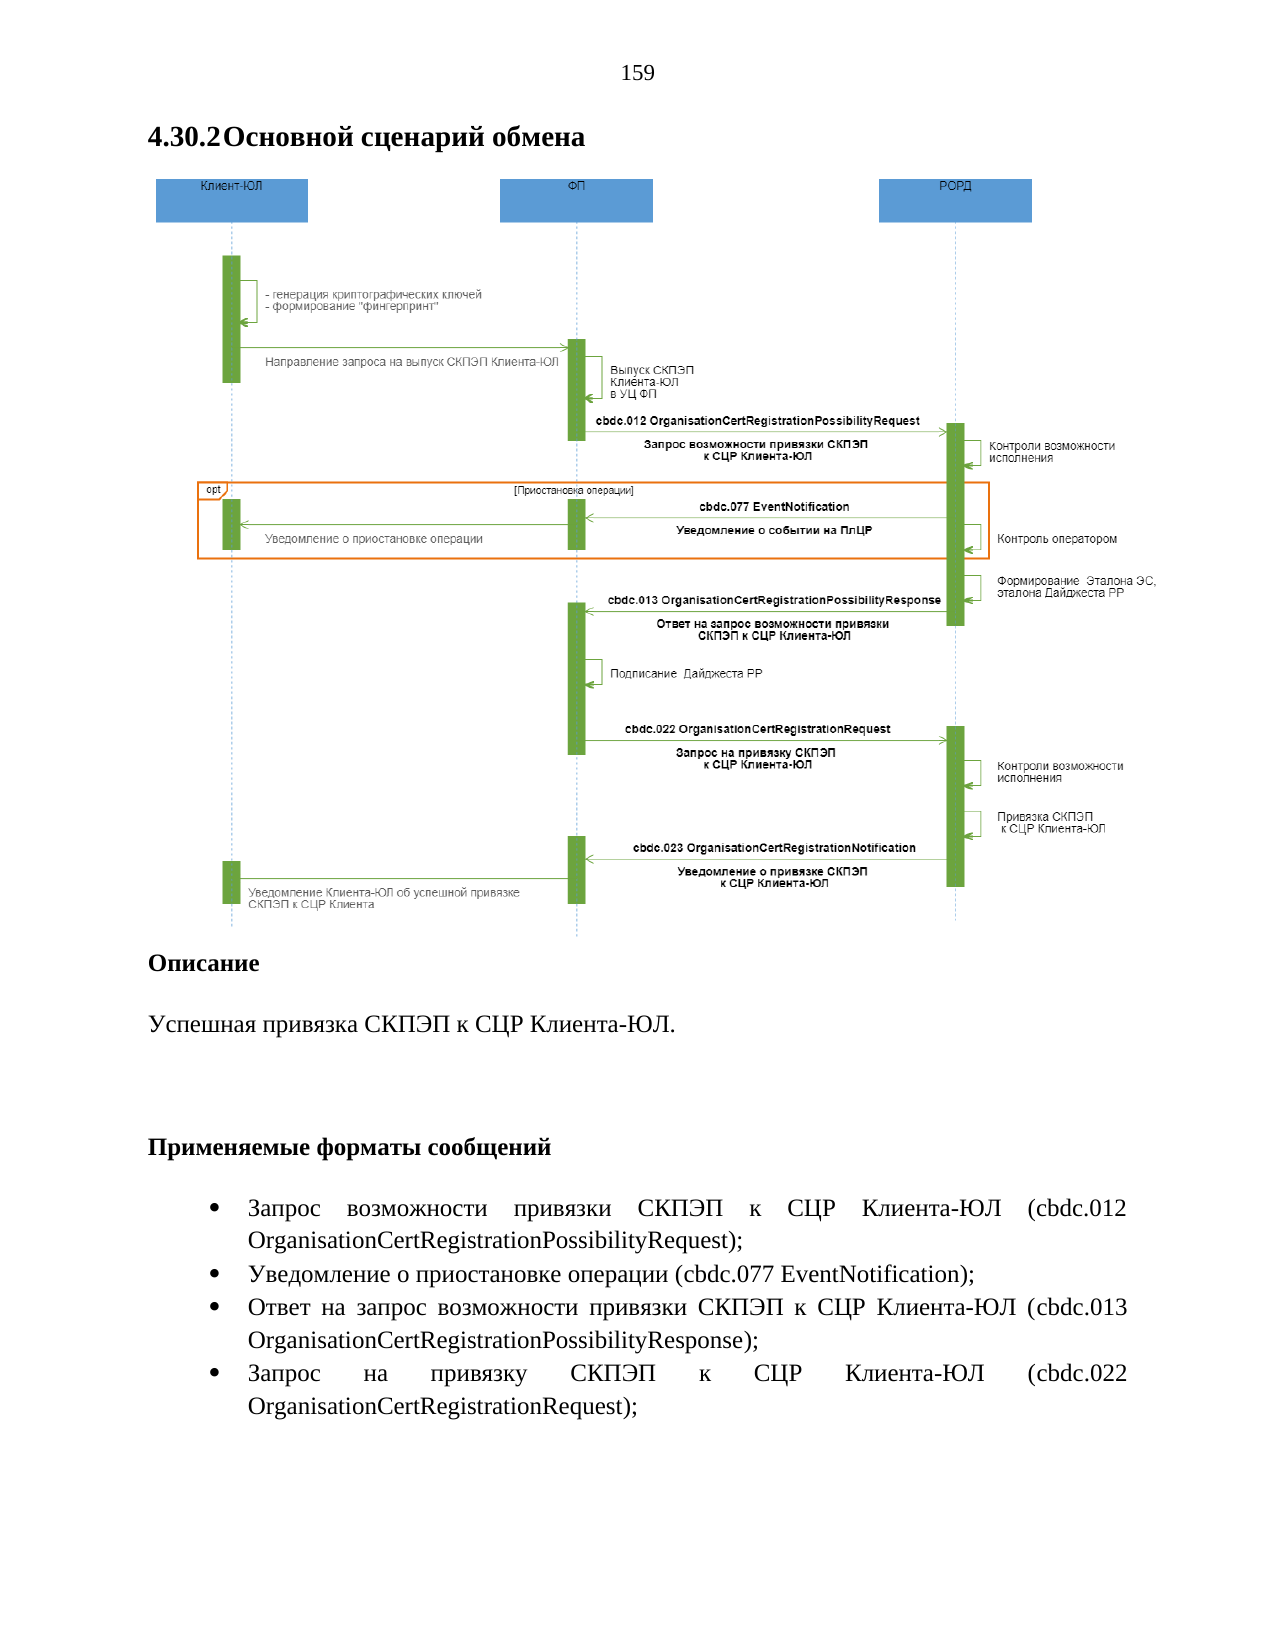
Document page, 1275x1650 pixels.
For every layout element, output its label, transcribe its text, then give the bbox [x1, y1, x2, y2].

list Ответ на запрос возможности привязки СКПЭП к СЦР Клиента-ЮЛ (cbdc.013 OrganisationCertRegistrationPossibilityResponse); [210, 1292, 1127, 1353]
text Применяемые форматы сообщений [148, 1132, 1127, 1160]
text Успешная привязка СКПЭП к СЦР Клиента-ЮЛ. [148, 1009, 1127, 1038]
list Запрос на привязку СКПЭП к СЦР Клиента-ЮЛ (cbdc.022 OrganisationCertRegistrationRequest); [210, 1358, 1127, 1419]
list Уведомление о приостановке операции (cbdc.077 EventNotification); [210, 1259, 1127, 1287]
picture [147, 170, 1168, 945]
text Описание [148, 948, 1127, 977]
list Запрос возможности привязки СКПЭП к СЦР Клиента-ЮЛ (cbdc.012 OrganisationCertRegistrationPossibilityRequest); [210, 1193, 1127, 1254]
subtitle Основной сценарий обмена [148, 119, 1127, 153]
